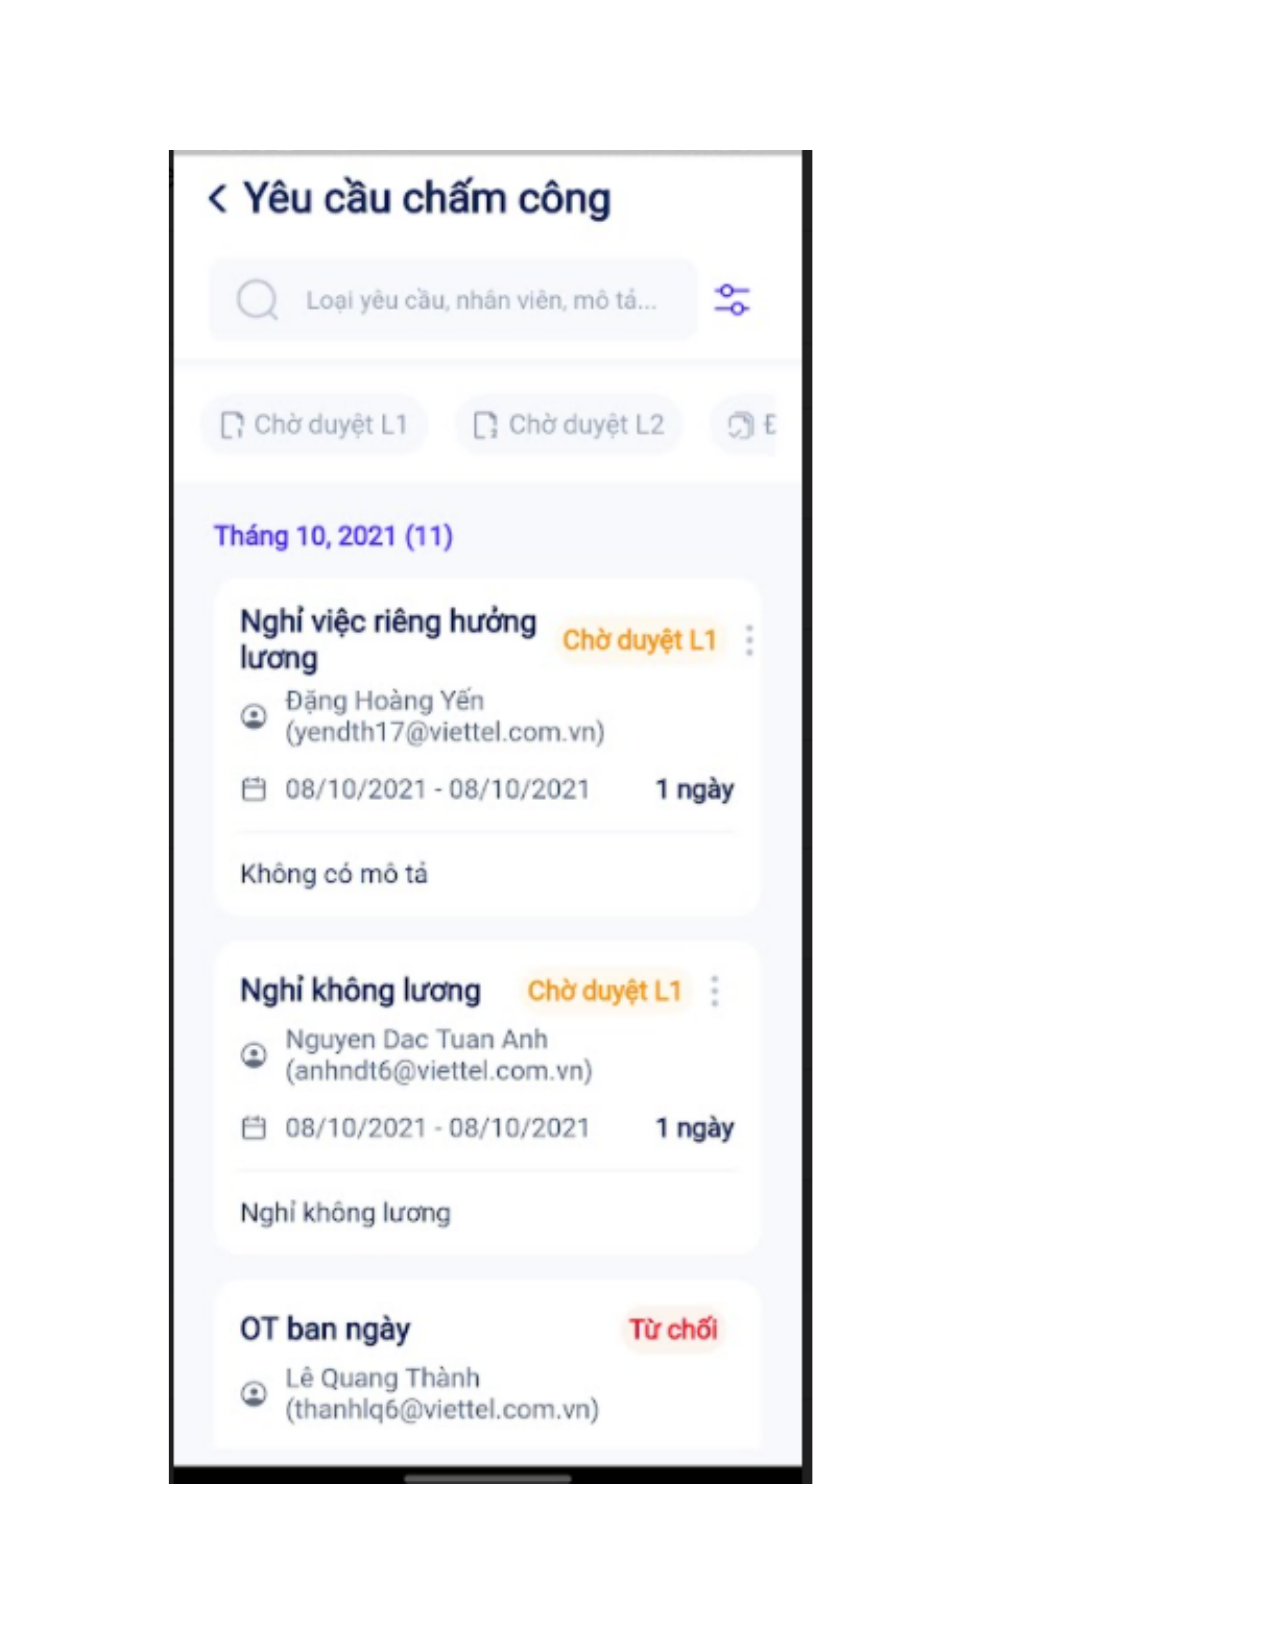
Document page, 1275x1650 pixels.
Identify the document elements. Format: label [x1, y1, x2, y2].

picture [168, 150, 813, 1484]
